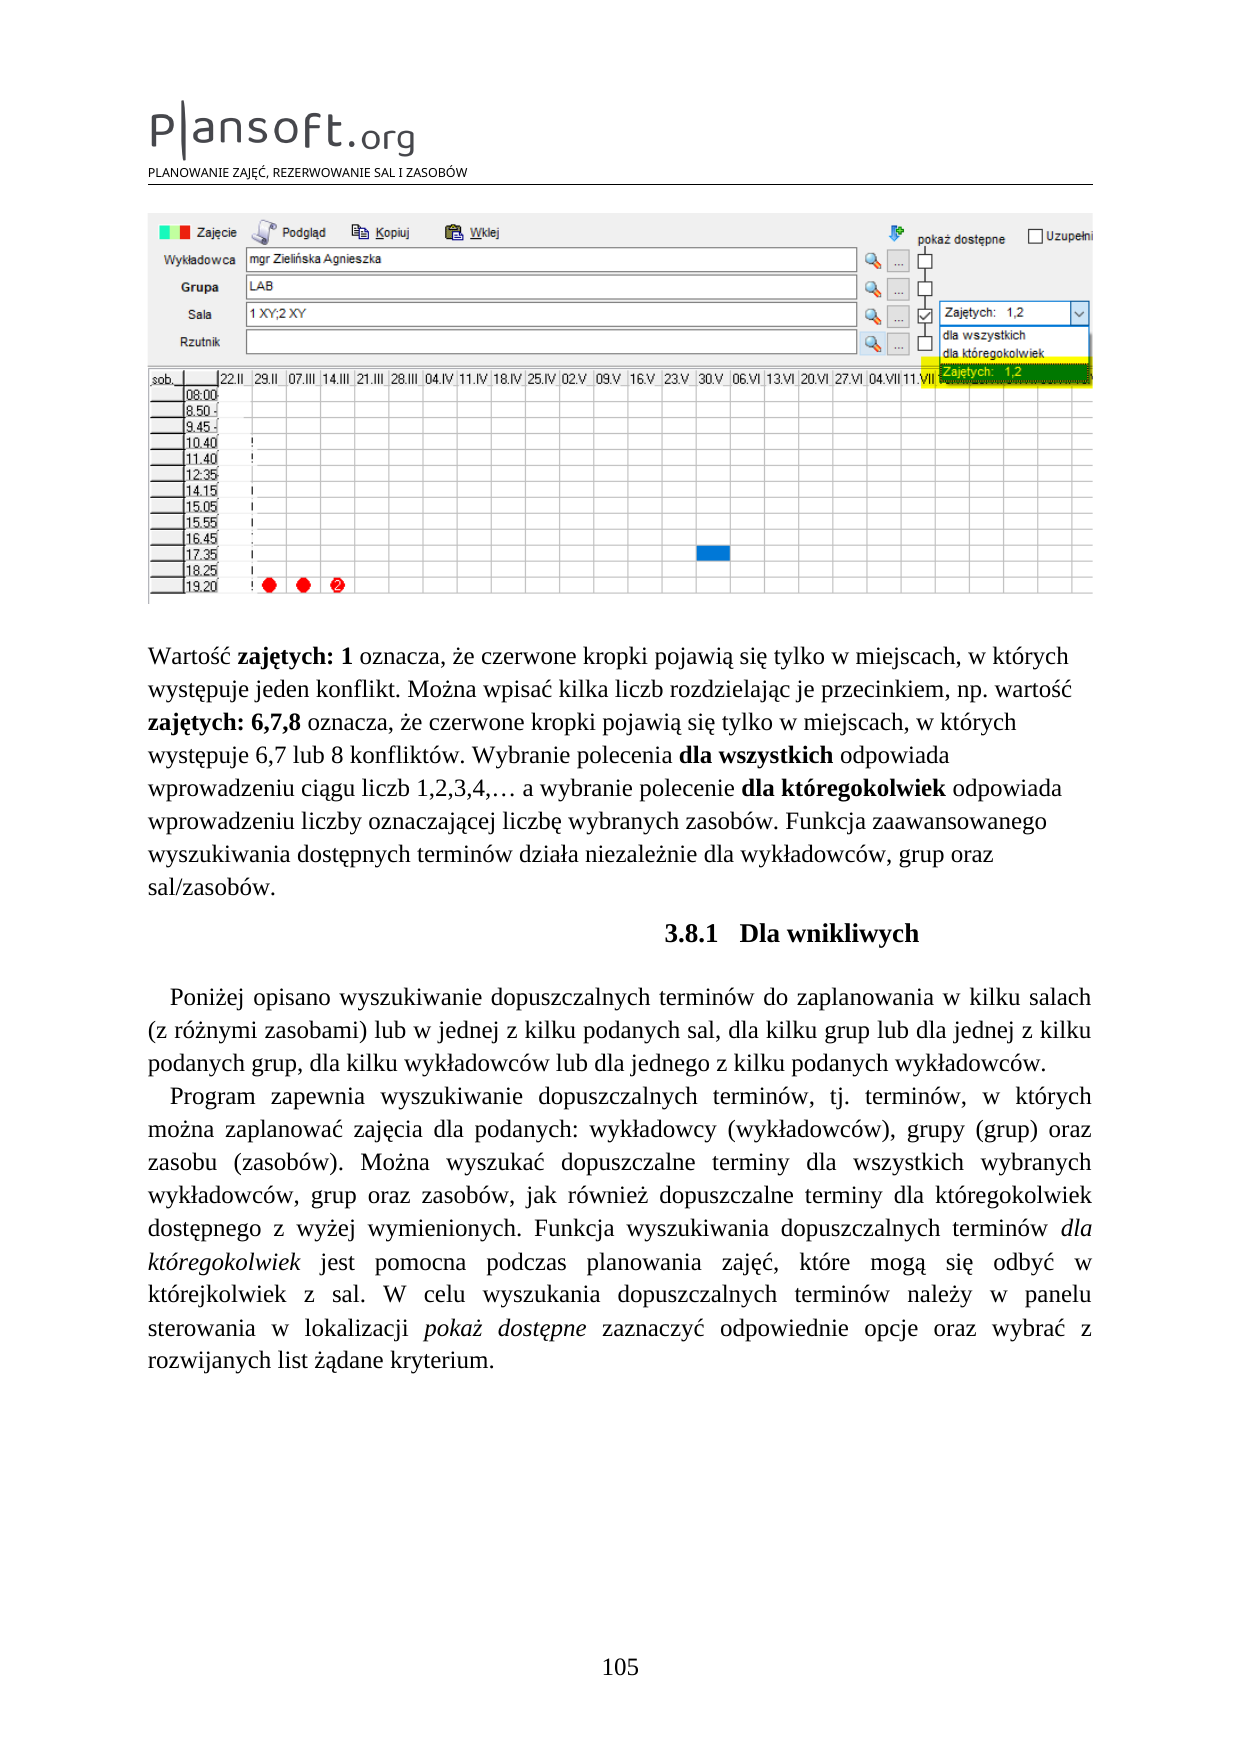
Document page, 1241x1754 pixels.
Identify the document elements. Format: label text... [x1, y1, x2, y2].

picture [147, 213, 1093, 604]
text Wartość zajętych: 1 oznacza, że czerwone kropki pojawią się tylko w miejscach, w których występuje jeden konflikt. Można wpisać kilka liczb rozdzielając je przecinkiem, np. wartość zajętych: 6,7,8 oznacza, że czerwone kropki pojawią się tylko w miejscach, w których występuje 6,7 lub 8 konfliktów. Wybranie polecenia dla wszystkich odpowiada wprowadzeniu ciągu liczb 1,2,3,4,… a wybranie polecenie dla któregokolwiek odpowiada wprowadzeniu liczby oznaczającej liczbę wybranych zasobów. Funkcja zaawansowanego wyszukiwania dostępnych terminów działa niezależnie dla wykładowców, grup oraz sal/zasobów. [148, 641, 1093, 901]
picture [147, 73, 418, 165]
text Poniżej opisano wyszukiwanie dopuszczalnych terminów do zaplanowania w kilku salach (z różnymi zasobami) lub w jednej z kilku podanych sal, dla kilku grup lub dla jednej z kilku podanych grup, dla kilku wykładowców lub dla jednego z kilku podanych wykładowców. [148, 982, 1093, 1077]
text Program zapewnia wyszukiwanie dopuszczalnych terminów, tj. terminów, w których można zaplanować zajęcia dla podanych: wykładowcy (wykładowców), grupy (grup) oraz zasobu (zasobów). Można wyszukać dopuszczalne terminy dla wszystkich wybranych wykładowców, grup oraz zasobów, jak również dopuszczalne terminy dla któregokolwiek dostępnego z wyżej wymienionych. Funkcja wyszukiwania dopuszczalnych terminów dla któregokolwiek jest pomocna podczas planowania zajęć, które mogą się odbyć w którejkolwiek z sal. W celu wyszukania dopuszczalnych terminów należy w panelu sterowania w lokalizacji pokaż dostępne zaznaczyć odpowiednie opcje oraz wybrać z rozwijanych list żądane kryterium. [148, 1081, 1093, 1374]
subtitle Dla wnikliwych [664, 917, 1093, 949]
